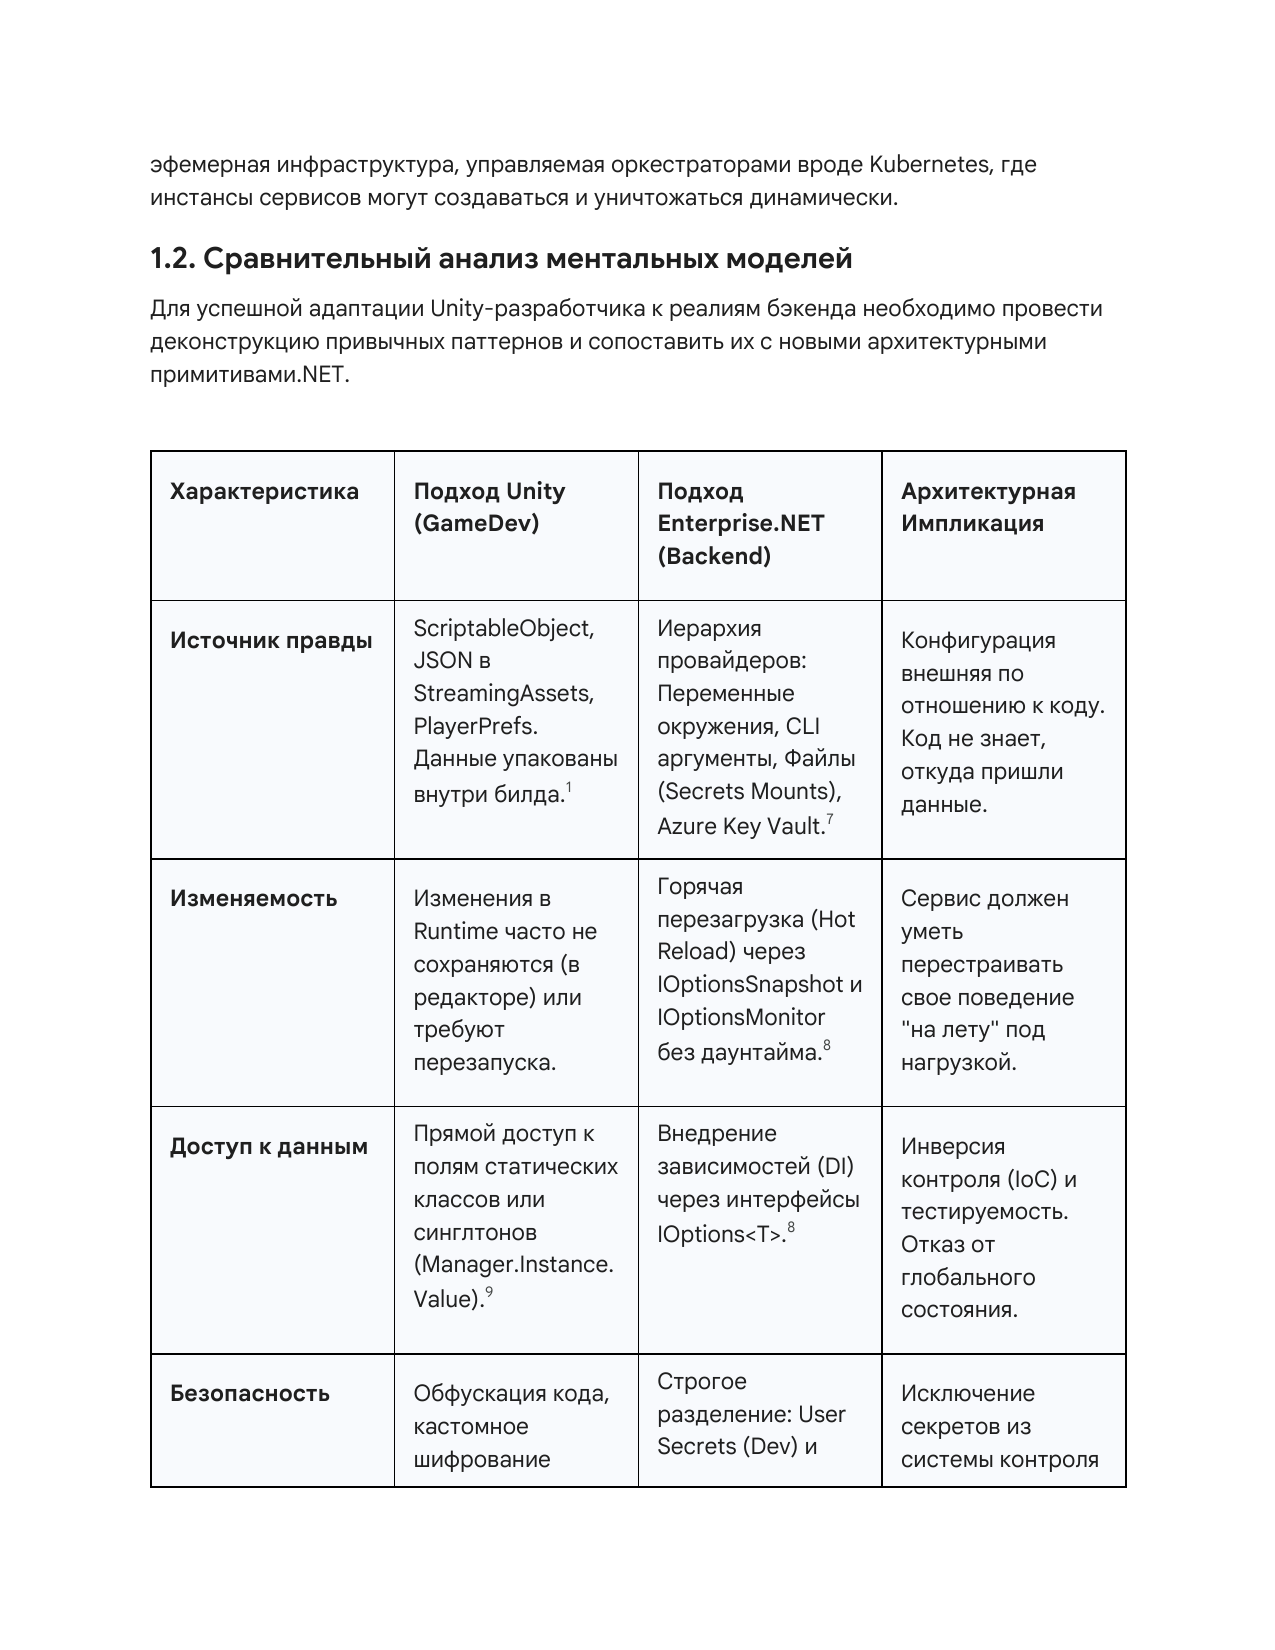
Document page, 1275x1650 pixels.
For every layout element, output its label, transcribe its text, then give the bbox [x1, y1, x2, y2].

table_cell Изменения в Runtime часто не сохраняются (в редакторе) или требуют перезапуска. [395, 860, 638, 1106]
table_cell Сервис должен уметь перестраивать свое поведение "на лету" под нагрузкой. [883, 860, 1125, 1106]
table_cell Прямой доступ к полям статических классов или синглтонов (Manager.Instance.Value).9 [395, 1107, 638, 1353]
text Для успешной адаптации Unity-разработчика к реалиям бэкенда необходимо провести деконструкцию привычных паттернов и сопоставить их с новыми архитектурными примитивами.NET. [150, 294, 1125, 389]
table_cell Инверсия контроля (IoC) и тестируемость. Отказ от глобального состояния. [883, 1107, 1125, 1353]
table_cell Источник правды [152, 601, 394, 858]
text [150, 150, 1125, 211]
table_header Подход Enterprise.NET (Backend) [639, 452, 881, 600]
table_cell Иерархия провайдеров: Переменные окружения, CLI аргументы, Файлы (Secrets Mounts), Azure Key Vault.7 [639, 601, 881, 858]
table_header Подход Unity (GameDev) [395, 452, 638, 600]
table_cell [883, 1355, 1125, 1486]
table_cell ScriptableObject, JSON в StreamingAssets, PlayerPrefs. Данные упакованы внутри билда.1 [395, 601, 638, 858]
table_cell Изменяемость [152, 860, 394, 1106]
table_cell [395, 1355, 638, 1486]
table_cell Безопасность [152, 1355, 394, 1486]
table_header Архитектурная Импликация [883, 452, 1125, 600]
table_cell Внедрение зависимостей (DI) через интерфейсы IOptions<T>.8 [639, 1107, 881, 1353]
table_header Характеристика [152, 452, 394, 600]
table_cell Конфигурация внешняя по отношению к коду. Код не знает, откуда пришли данные. [883, 601, 1125, 858]
table_cell Горячая перезагрузка (Hot Reload) через IOptionsSnapshot и IOptionsMonitor без даунтайма.8 [639, 860, 881, 1106]
table_cell Доступ к данным [152, 1107, 394, 1353]
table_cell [639, 1355, 881, 1486]
subtitle 1.2. Сравнительный анализ ментальных моделей [150, 240, 1125, 277]
